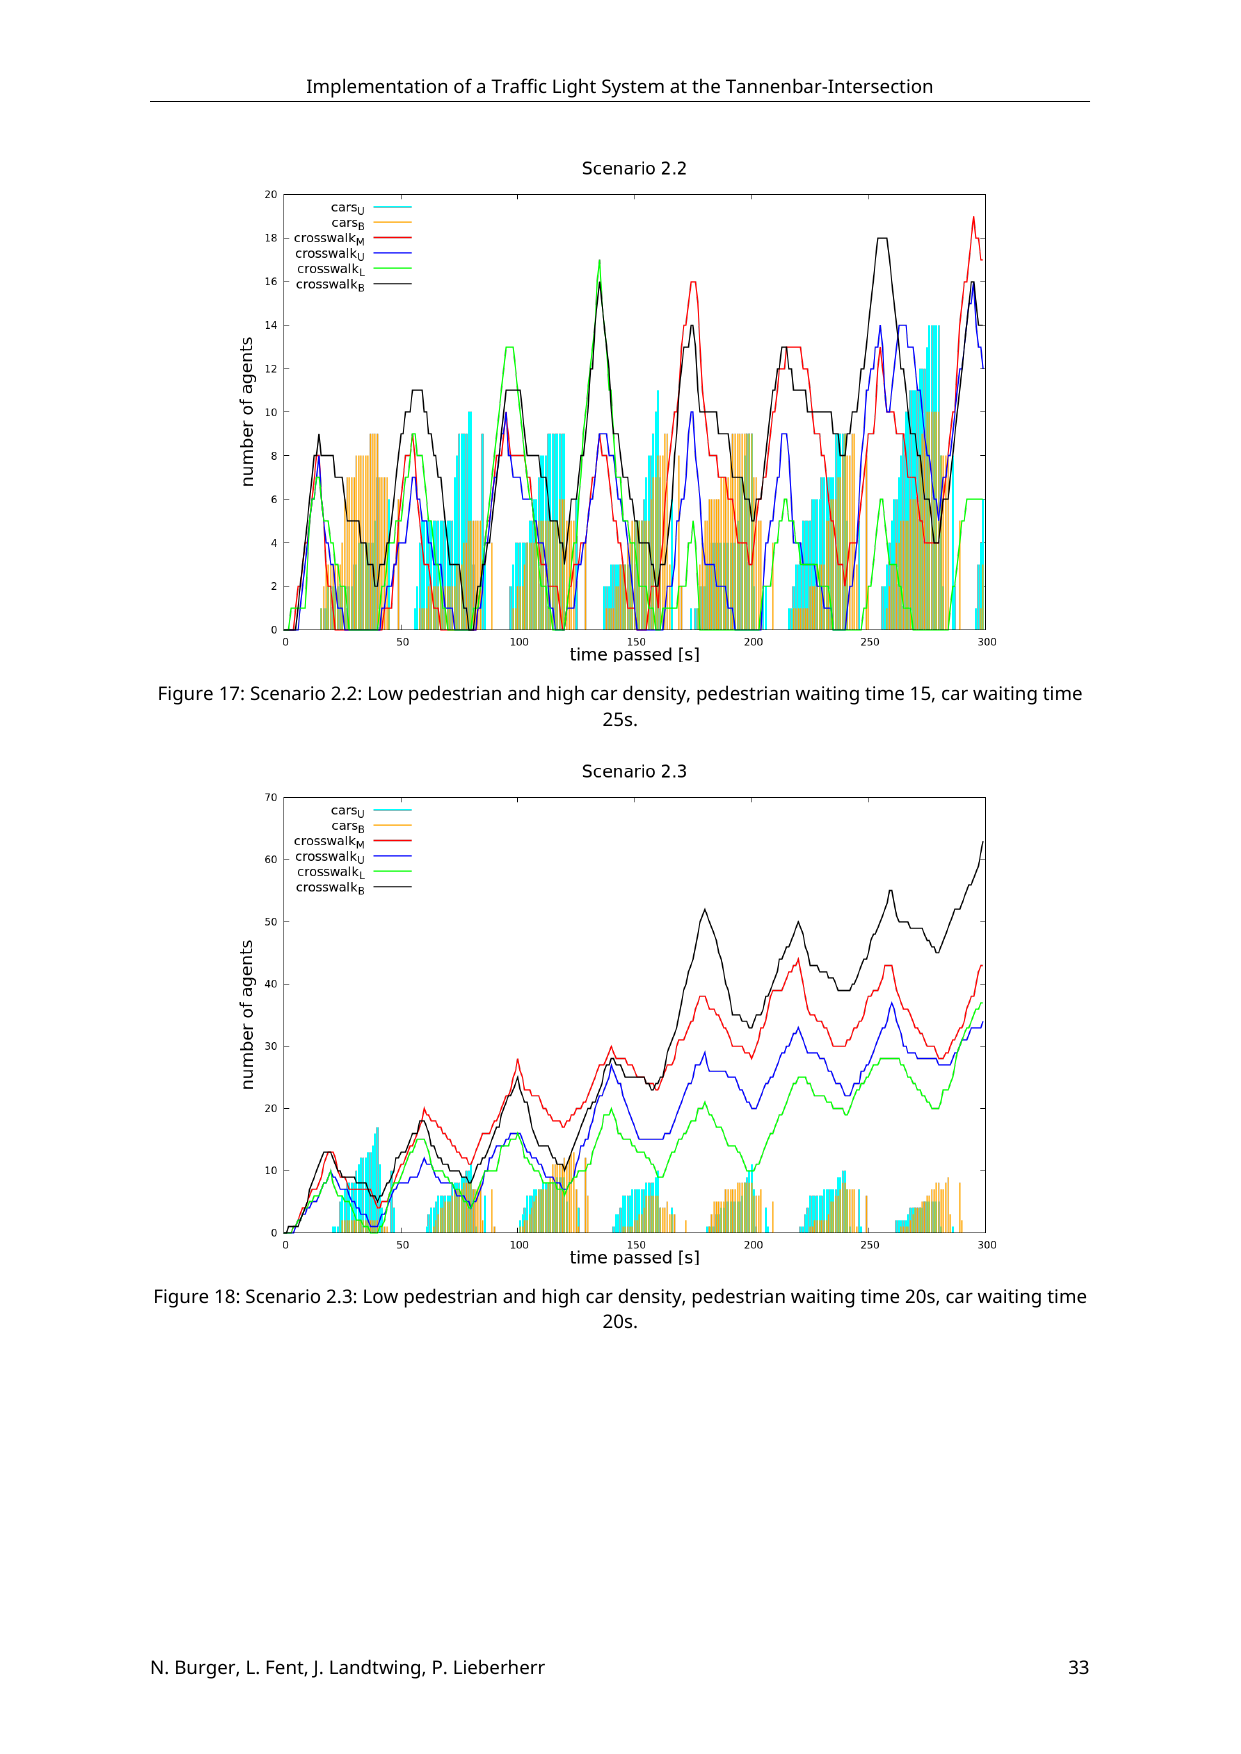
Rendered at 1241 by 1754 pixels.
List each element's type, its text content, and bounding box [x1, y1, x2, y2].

picture [236, 752, 1004, 1265]
text Figure 17: Scenario 2.2: Low pedestrian and high car density, pedestrian waiting time 15, car waiting time 25s. [150, 681, 1090, 732]
text Figure 18: Scenario 2.3: Low pedestrian and high car density, pedestrian waiting time 20s, car waiting time 20s. [150, 1283, 1090, 1334]
picture [236, 150, 1004, 662]
